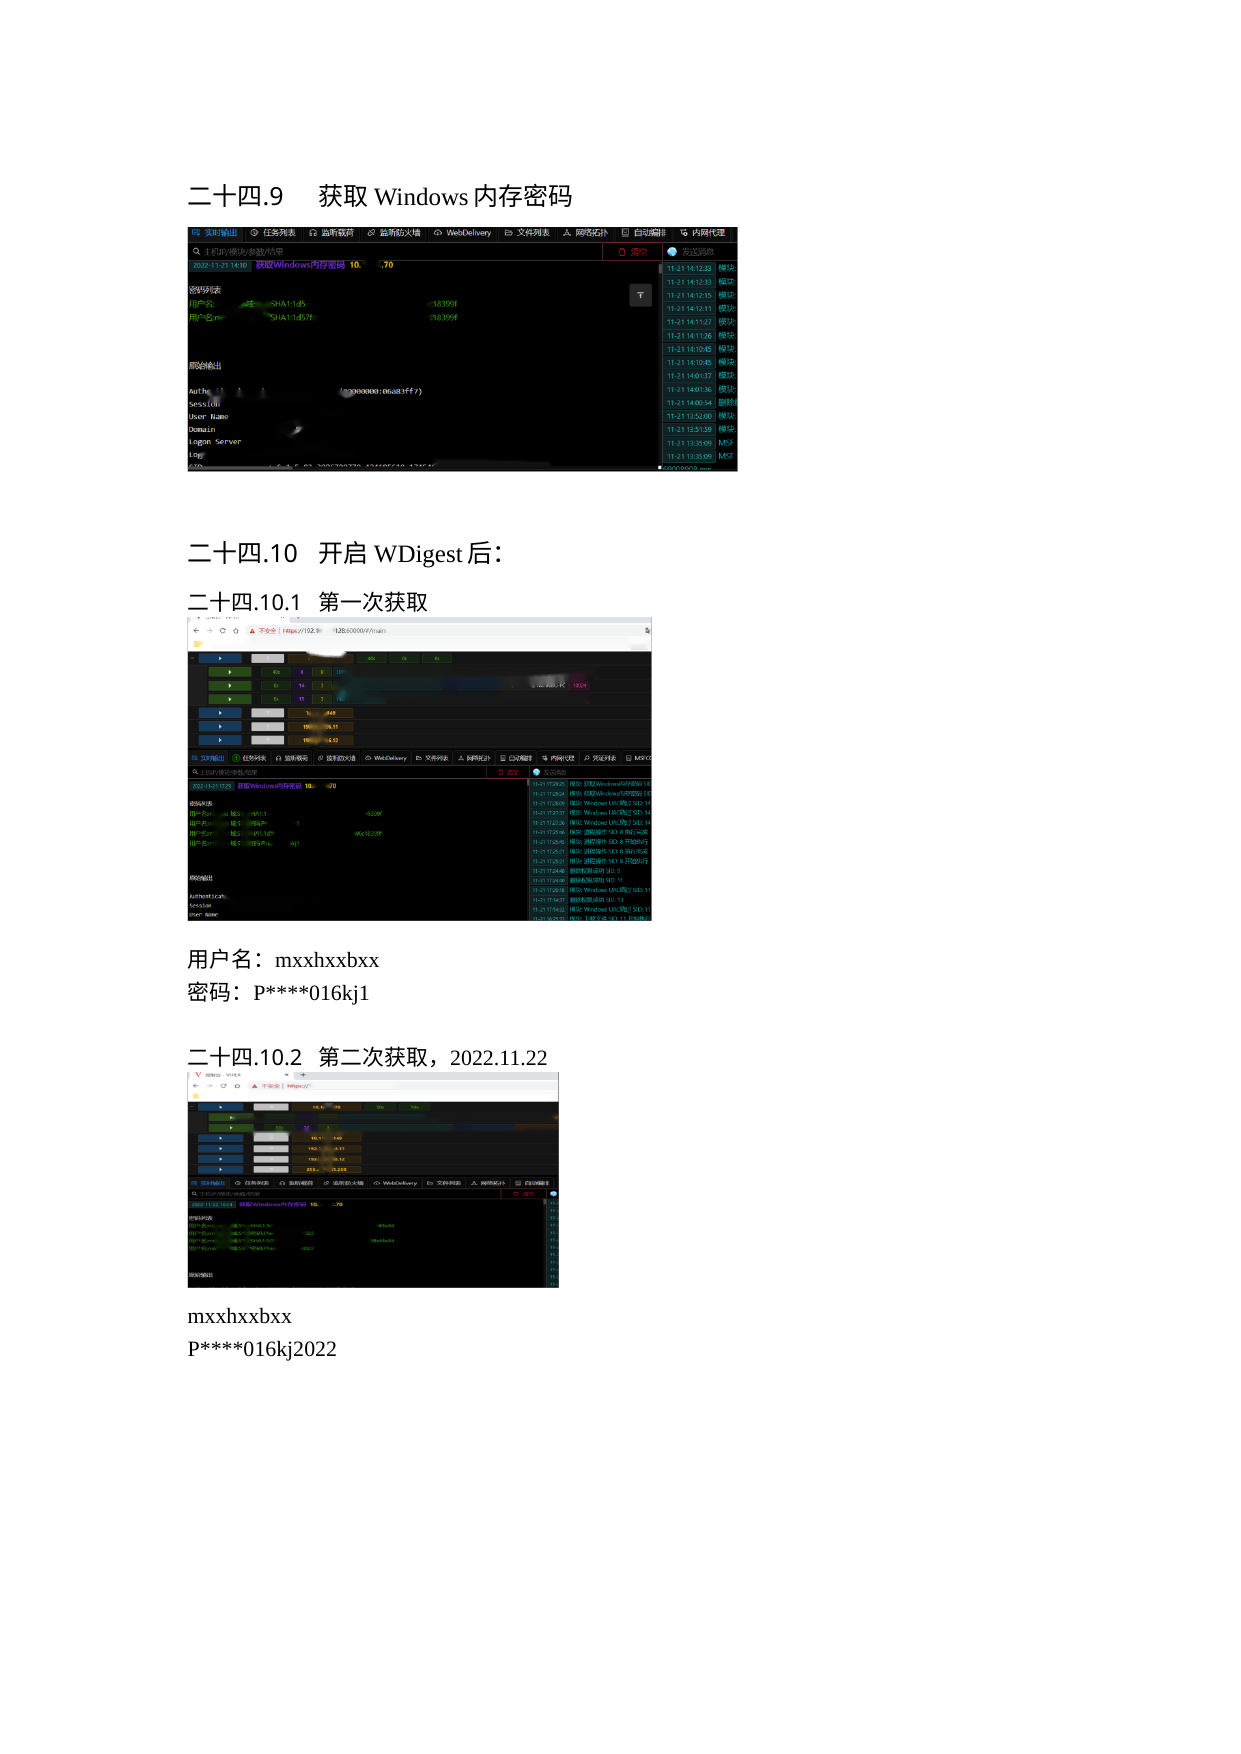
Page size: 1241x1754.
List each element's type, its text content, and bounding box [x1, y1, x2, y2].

picture [187, 617, 652, 921]
text 密码：P****016kj1 [187, 974, 1053, 1007]
subtitle 第二次获取，2022.11.22 [187, 1039, 1053, 1072]
picture [187, 227, 738, 472]
picture [187, 1072, 559, 1288]
subtitle 开启WDigest后： [187, 519, 1053, 584]
text 用户名：mxxhxxbxx [187, 942, 1053, 974]
subtitle 第一次获取 [187, 584, 1053, 617]
text mxxhxxbxx [187, 1299, 1053, 1332]
subtitle 获取Windows内存密码 [187, 162, 1053, 227]
text P****016kj2022 [187, 1332, 1053, 1364]
